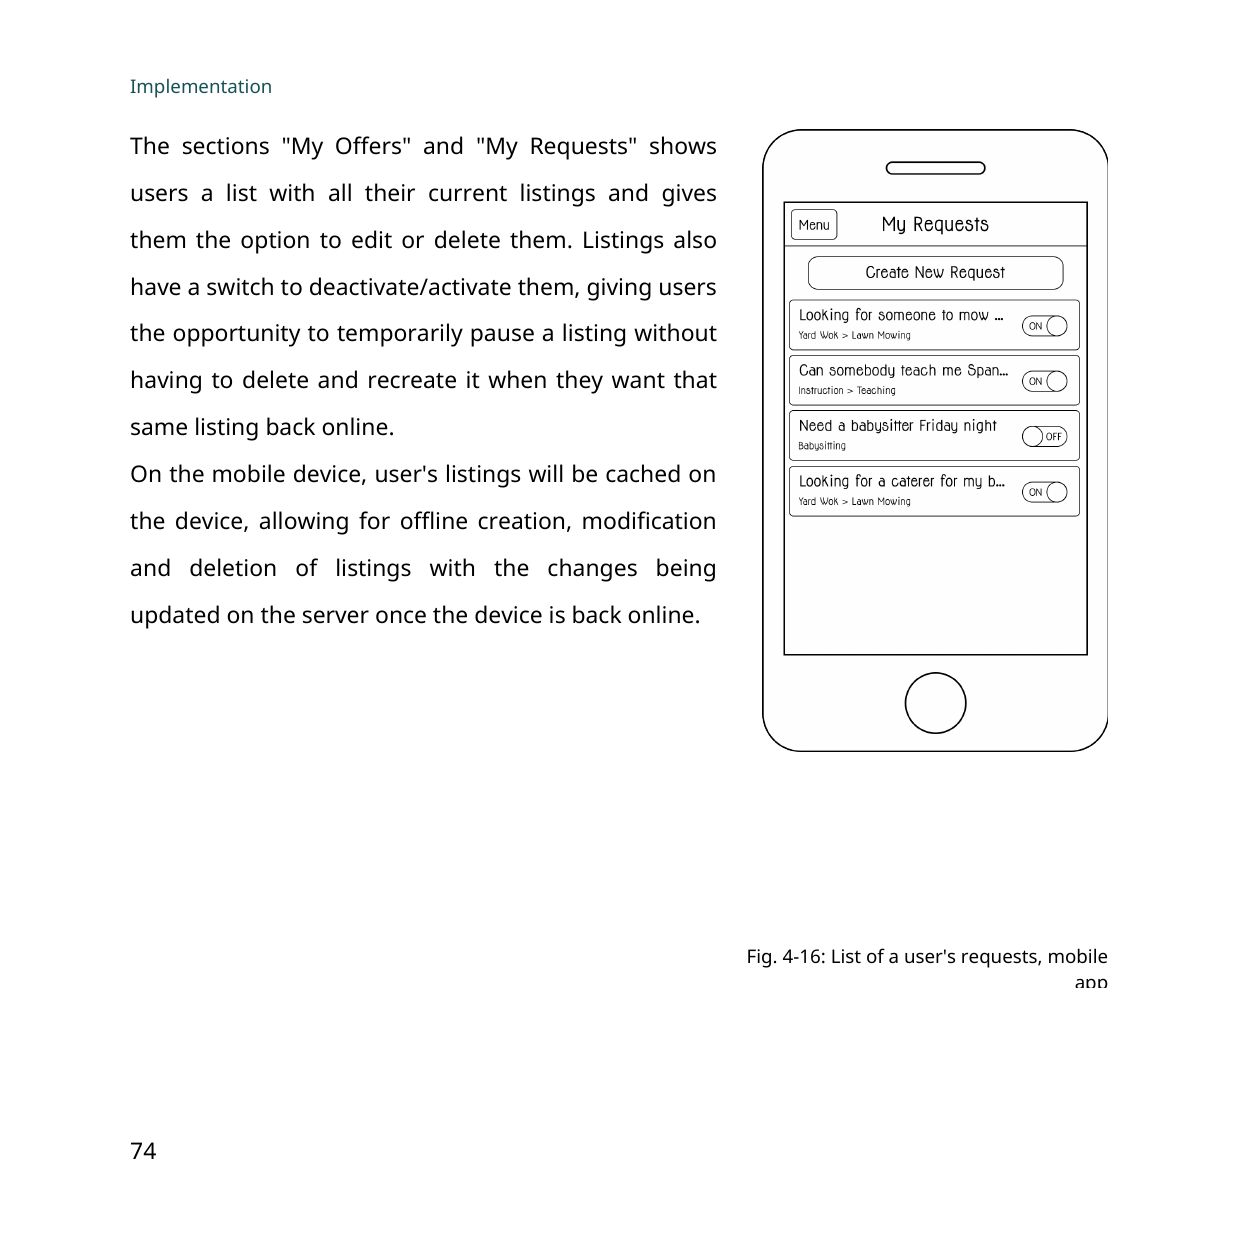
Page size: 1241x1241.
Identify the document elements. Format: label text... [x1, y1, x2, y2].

text The sections "My Offers" and "My Requests" shows users a list with all their current listings and gives them the option to edit or delete them. Listings also have a switch to deactivate/activate them, giving users the opportunity to temporarily pause a listing without having to delete and recreate it when they want that same listing back online. [130, 130, 762, 442]
text On the mobile device, user's listings will be cached on the device, allowing for offline creation, modification and deletion of listings with the changes being updated on the server once the device is back online. [130, 458, 762, 630]
picture [762, 129, 1108, 752]
